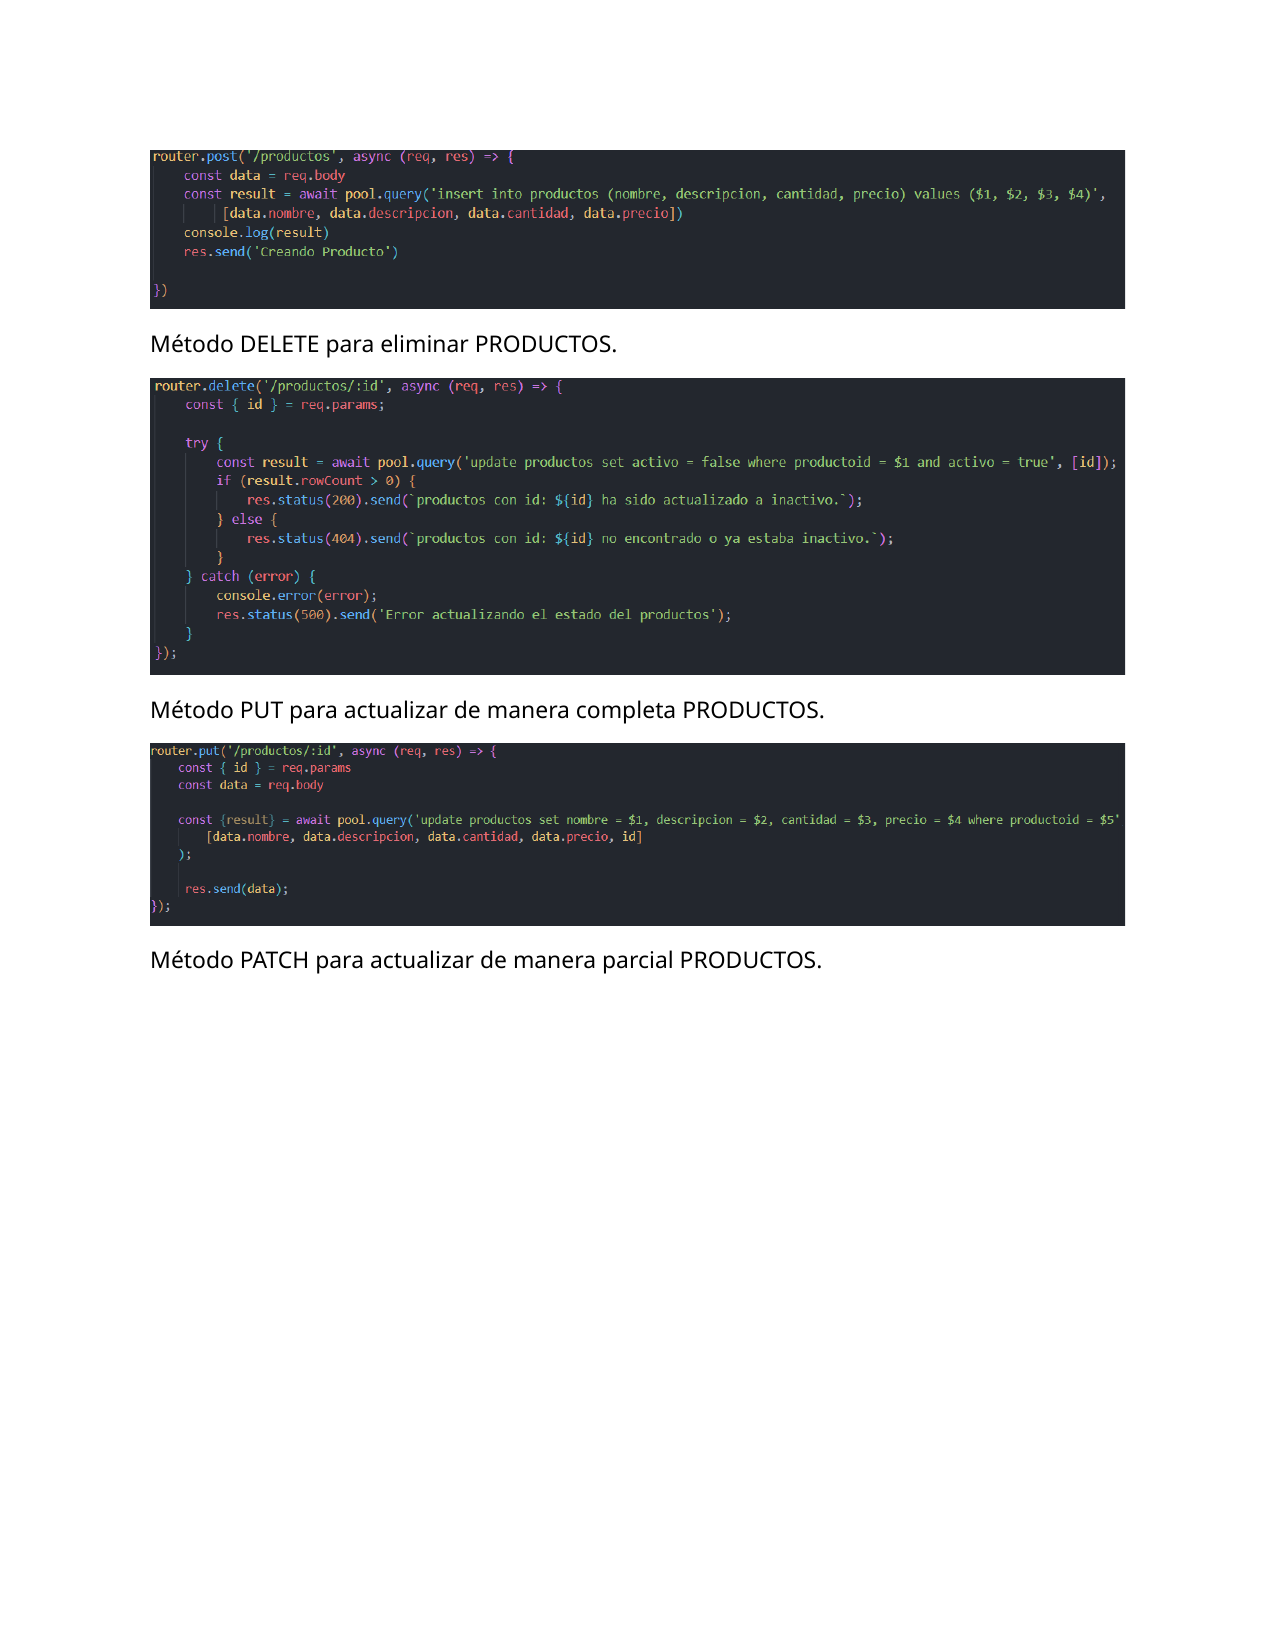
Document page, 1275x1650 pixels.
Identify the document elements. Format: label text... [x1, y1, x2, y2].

text Método PATCH para actualizar de manera parcial PRODUCTOS. [150, 944, 1125, 976]
picture [150, 743, 1125, 926]
picture [150, 150, 1125, 309]
text Método PUT para actualizar de manera completa PRODUCTOS. [150, 693, 1125, 725]
text Método DELETE para eliminar PRODUCTOS. [150, 328, 1125, 359]
picture [150, 378, 1125, 675]
